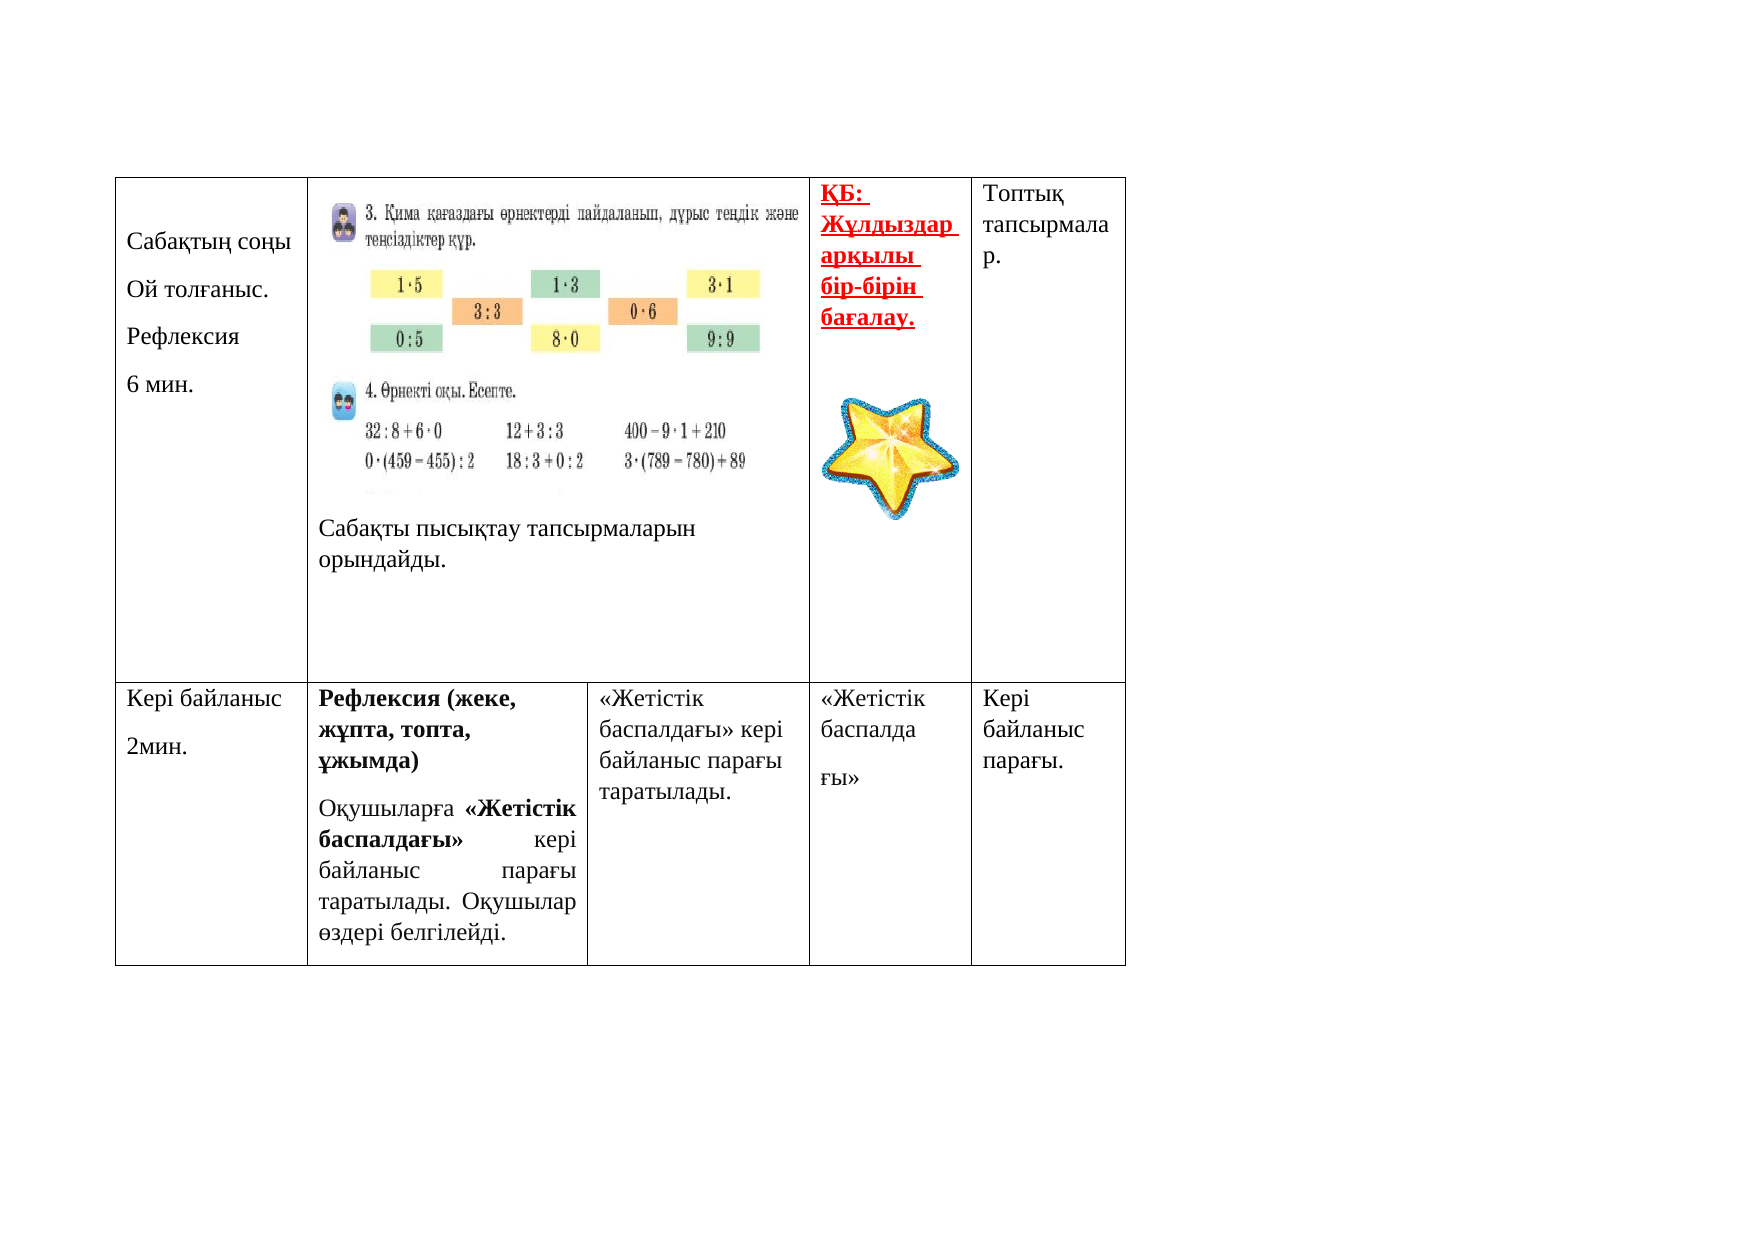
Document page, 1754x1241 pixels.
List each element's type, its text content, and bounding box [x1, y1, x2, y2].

table_cell Рефлексия (жеке, жұпта, топта, ұжымда) Оқушыларға «Жетістік баспалдағы» кері байланыс парағы таратылады. Оқушылар өздері белгілейді. [308, 683, 587, 964]
table_cell Кері байланыс парағы. [972, 683, 1125, 964]
picture [318, 178, 805, 494]
table_cell «Жетістік баспалда ғы» [810, 683, 971, 964]
table_cell ҚБ: Жұлдыздар арқылы бір-бірін бағалау. [810, 178, 971, 682]
table_cell Сабақты пысықтау тапсырмаларын орындайды. [308, 178, 809, 682]
picture [821, 397, 960, 520]
table_cell Кері байланыс 2мин. [116, 683, 307, 964]
table_cell Топтық тапсырмалар. [972, 178, 1125, 682]
table_cell Сабақтың соңы Ой толғаныс. Рефлексия 6 мин. [116, 178, 307, 682]
table_cell «Жетістік баспалдағы» кері байланыс парағы таратылады. [588, 683, 809, 964]
